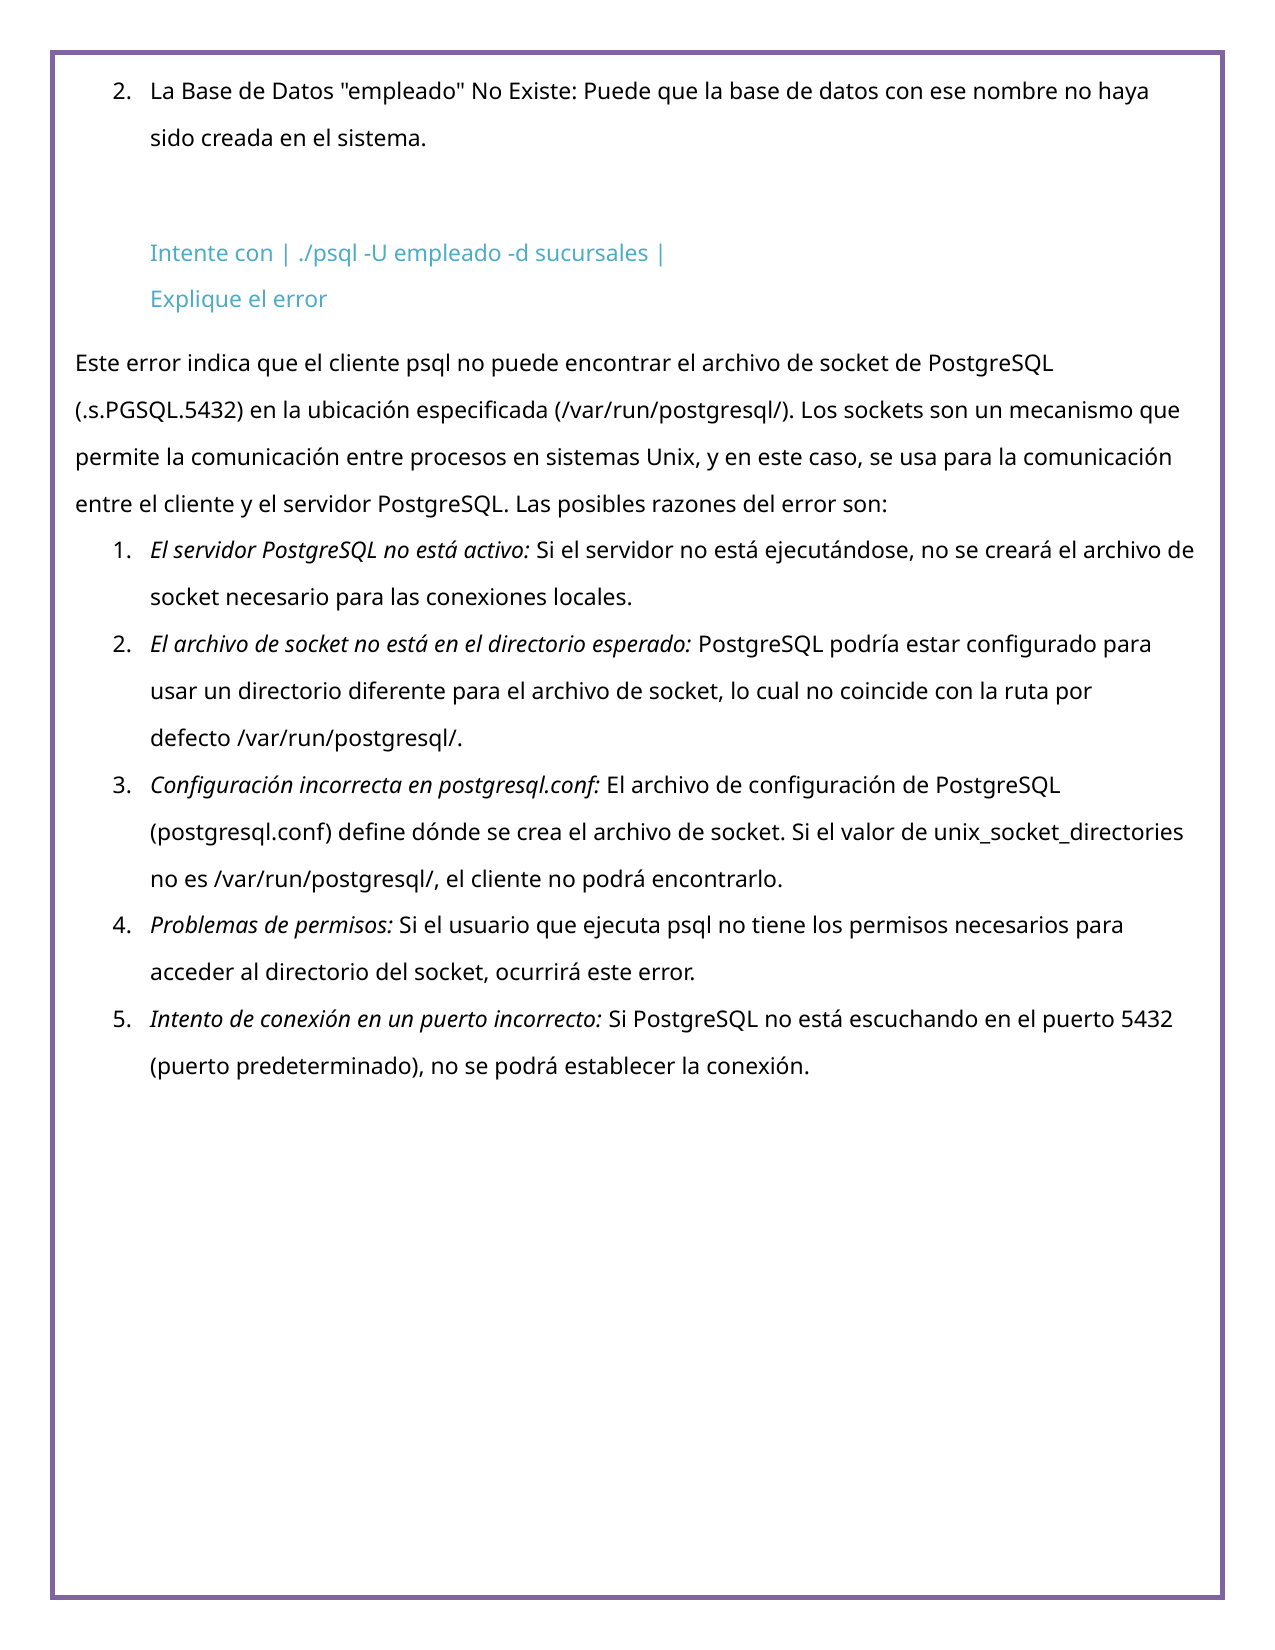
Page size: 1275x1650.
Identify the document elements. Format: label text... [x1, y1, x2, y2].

list Intento de conexión en un puerto incorrecto: Si PostgreSQL no está escuchando en el puerto 5432 (puerto predeterminado), no se podrá establecer la conexión. [112, 1003, 1200, 1081]
list Configuración incorrecta en postgresql.conf: El archivo de configuración de PostgreSQL (postgresql.conf) define dónde se crea el archivo de socket. Si el valor de unix_socket_directories no es /var/run/postgresql/, el cliente no podrá encontrarlo. [112, 769, 1200, 894]
list Problemas de permisos: Si el usuario que ejecuta psql no tiene los permisos necesarios para acceder al directorio del socket, ocurrirá este error. [112, 909, 1200, 987]
list El archivo de socket no está en el directorio esperado: PostgreSQL podría estar configurado para usar un directorio diferente para el archivo de socket, lo cual no coincide con la ruta por defecto /var/run/postgresql/. [112, 628, 1200, 753]
list La Base de Datos "empleado" No Existe: Puede que la base de datos con ese nombre no haya sido creada en el sistema. [112, 75, 1200, 153]
list El servidor PostgreSQL no está activo: Si el servidor no está ejecutándose, no se creará el archivo de socket necesario para las conexiones locales. [112, 534, 1200, 612]
text Este error indica que el cliente psql no puede encontrar el archivo de socket de PostgreSQL (.s.PGSQL.5432) en la ubicación especificada (/var/run/postgresql/). Los sockets son un mecanismo que permite la comunicación entre procesos en sistemas Unix, y en este caso, se usa para la comunicación entre el cliente y el servidor PostgreSQL. Las posibles razones del error son: [75, 347, 1200, 519]
list Explique el error [150, 283, 1200, 314]
list Intente con | ./psql -U empleado -d sucursales | [150, 236, 1200, 268]
